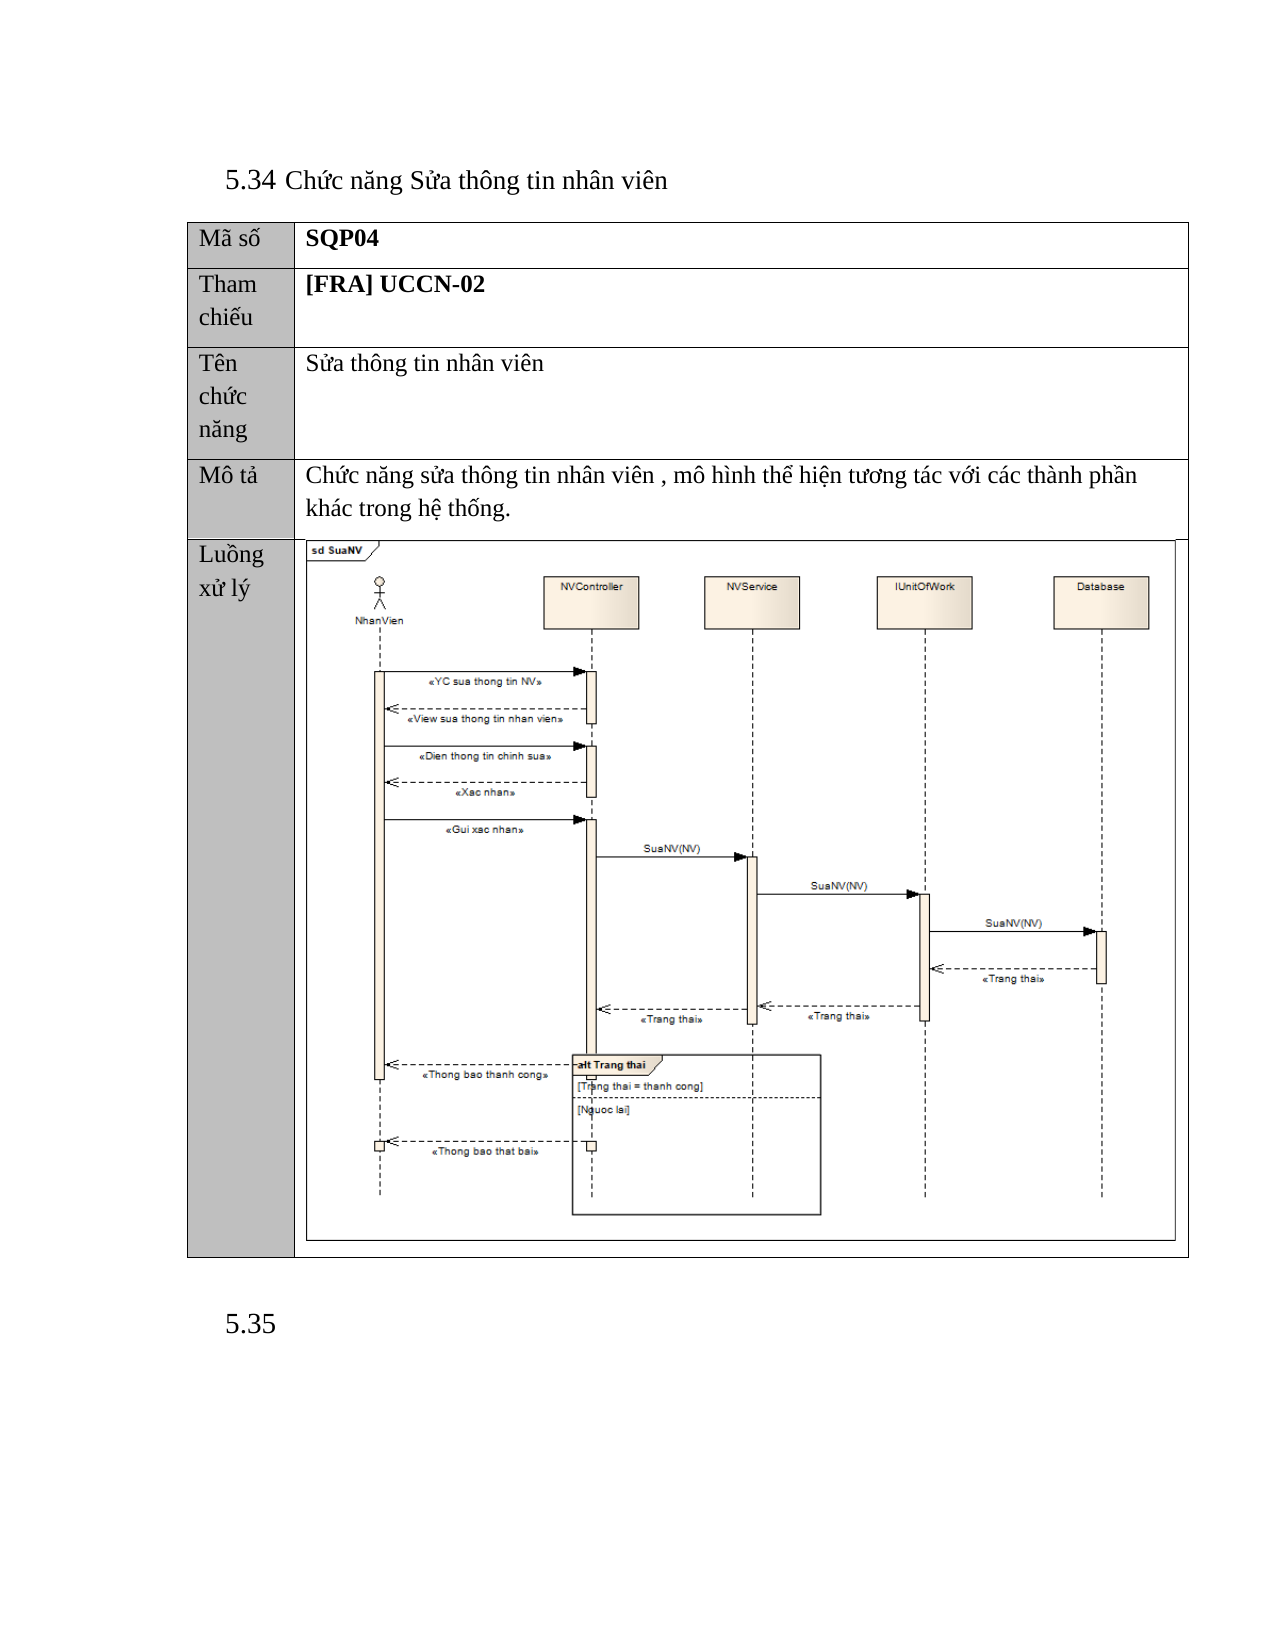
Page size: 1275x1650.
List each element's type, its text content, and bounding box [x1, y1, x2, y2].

table_cell [FRA] UCCN-02 [295, 269, 1188, 347]
table_header Mã số [188, 223, 294, 268]
table_cell Tham chiếu [188, 269, 294, 347]
table_cell Chức năng sửa thông tin nhân viên , mô hình thể hiện tương tác với các thành phần khác trong hệ thống. [295, 460, 1188, 538]
table_cell Mô tả [188, 460, 294, 538]
table_cell Luồng xử lý [188, 540, 294, 1257]
table_header SQP04 [295, 223, 1188, 268]
text Chức năng Sửa thông tin nhân viên [225, 162, 1125, 196]
picture [305, 539, 1176, 1241]
table_cell [295, 540, 1188, 1257]
table_cell Sửa thông tin nhân viên [295, 348, 1188, 459]
table_cell Tên chức năng [188, 348, 294, 459]
